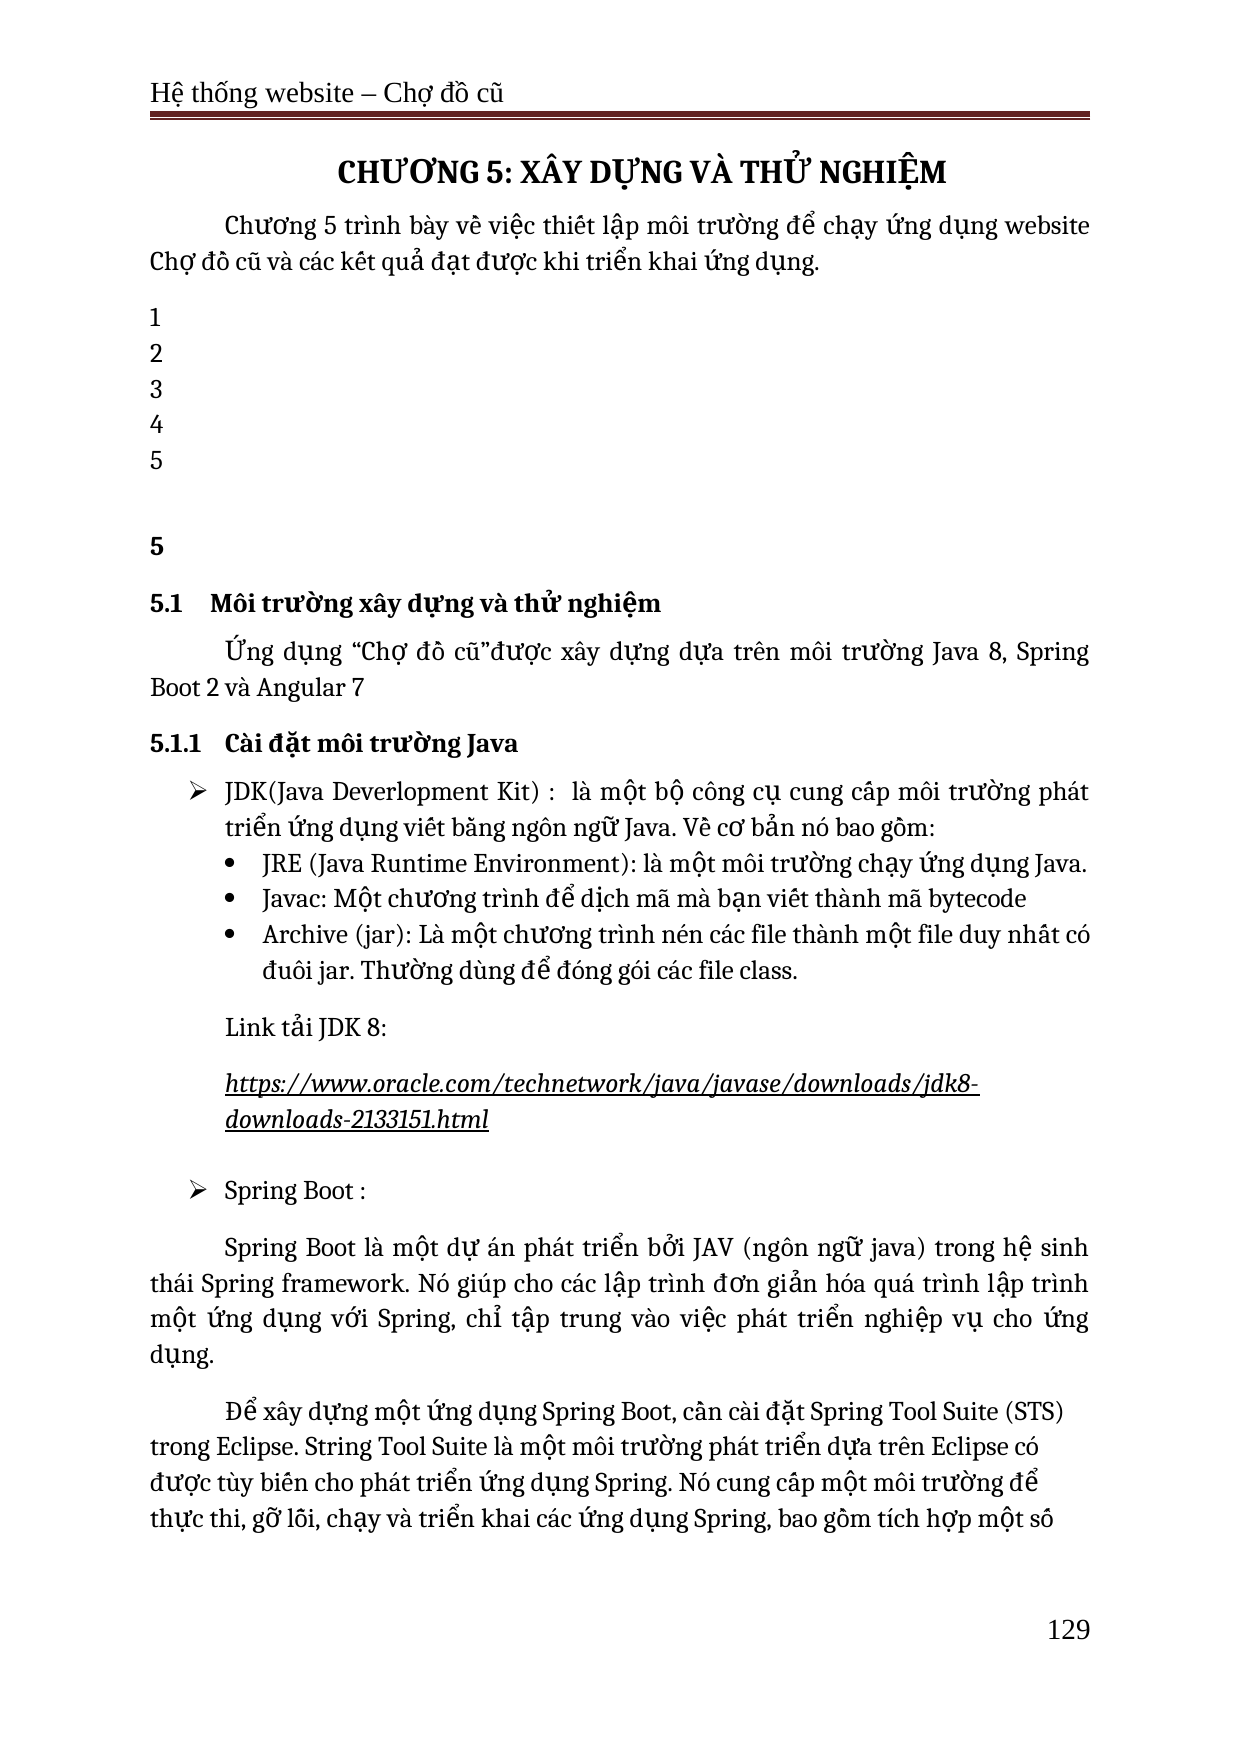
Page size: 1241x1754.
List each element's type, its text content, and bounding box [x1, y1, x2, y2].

subtitle Cài đặt môi trường Java [150, 728, 1090, 759]
subtitle Môi trường xây dựng và thử nghiệm [150, 588, 1090, 619]
text Ứng dụng “Chợ đồ cũ”được xây dựng dựa trên môi trường Java 8, Spring Boot 2 và Angular 7 [150, 636, 1090, 703]
list Spring Boot : [187, 1175, 1090, 1206]
text Spring Boot là một dự án phát triển bởi JAV (ngôn ngữ java) trong hệ sinh thái Spring framework. Nó giúp cho các lập trình đơn giản hóa quá trình lập trình một ứng dụng với Spring, chỉ tập trung vào việc phát triển nghiệp vụ cho ứng dụng. [150, 1232, 1090, 1370]
subtitle CHƯƠNG 5: XÂY DỰNG VÀ THỬ NGHIỆM [195, 153, 1090, 192]
text Chương 5 trình bày về việc thiết lập môi trường để chạy ứng dụng website Chợ đồ cũ và các kết quả đạt được khi triển khai ứng dụng. [150, 210, 1090, 277]
list JDK(Java Deverlopment Kit) : là một bộ công cụ cung cấp môi trường phát triển ứng dụng viết bằng ngôn ngữ Java. Về cơ bản nó bao gồm: [187, 776, 1090, 843]
list JRE (Java Runtime Environment): là một môi trường chạy ứng dụng Java. [225, 848, 1090, 879]
list Archive (jar): Là một chương trình nén các file thành một file duy nhất có đuôi jar. Thường dùng để đóng gói các file class. [225, 919, 1090, 986]
text Link tải JDK 8: [150, 1012, 1090, 1043]
list Javac: Một chương trình để dịch mã mà bạn viết thành mã bytecode [225, 883, 1090, 915]
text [150, 1396, 1090, 1534]
list https://www.oracle.com/technetwork/java/javase/downloads/jdk8-downloads-2133151.html [225, 1068, 1090, 1135]
